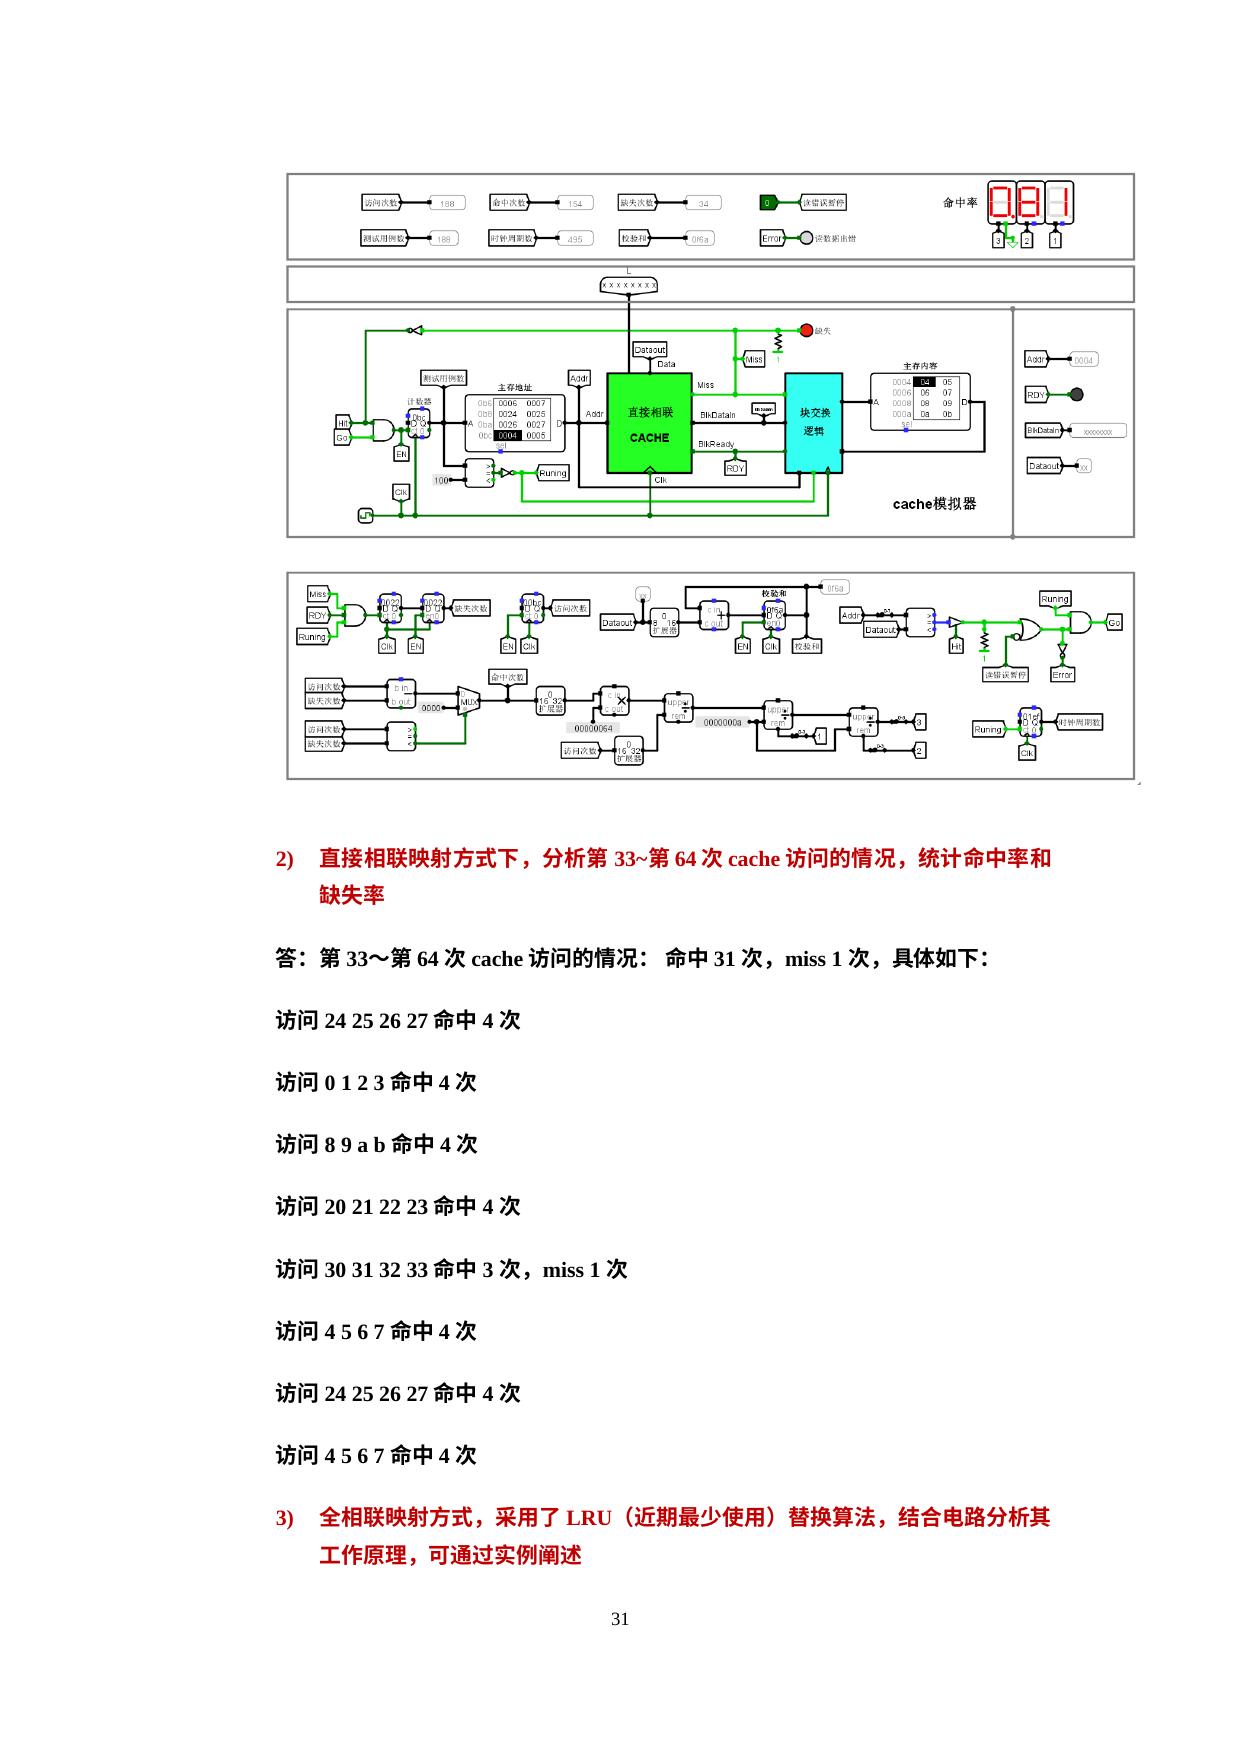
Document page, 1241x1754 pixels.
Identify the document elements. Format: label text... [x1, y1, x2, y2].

text 访问 0 1 2 3 命中 4 次 [276, 1064, 1053, 1097]
text 访问 8 9 a b 命中 4 次 [276, 1127, 1053, 1159]
text 访问 24 25 26 27 命中 4 次 [276, 1376, 1053, 1408]
text 访问 4 5 6 7 命中 4 次 [276, 1438, 1053, 1470]
text 答：第 33～第 64 次 cache 访问的情况： 命中 31 次，miss 1 次，具体如下： [276, 940, 1053, 973]
list 直接相联映射方式下，分析第33~第64次cache访问的情况，统计命中率和缺失率 [276, 841, 1053, 911]
text 访问 20 21 22 23 命中 4 次 [276, 1189, 1053, 1221]
text 访问 4 5 6 7 命中 4 次 [276, 1313, 1053, 1346]
text 访问 30 31 32 33 命中 3 次，miss 1 次 [276, 1251, 1053, 1284]
list 全相联映射方式，采用了LRU（近期最少使用）替换算法，结合电路分析其工作原理，可通过实例阐述 [276, 1500, 1053, 1570]
text 访问 24 25 26 27 命中 4 次 [276, 1002, 1053, 1035]
picture [275, 162, 1141, 785]
